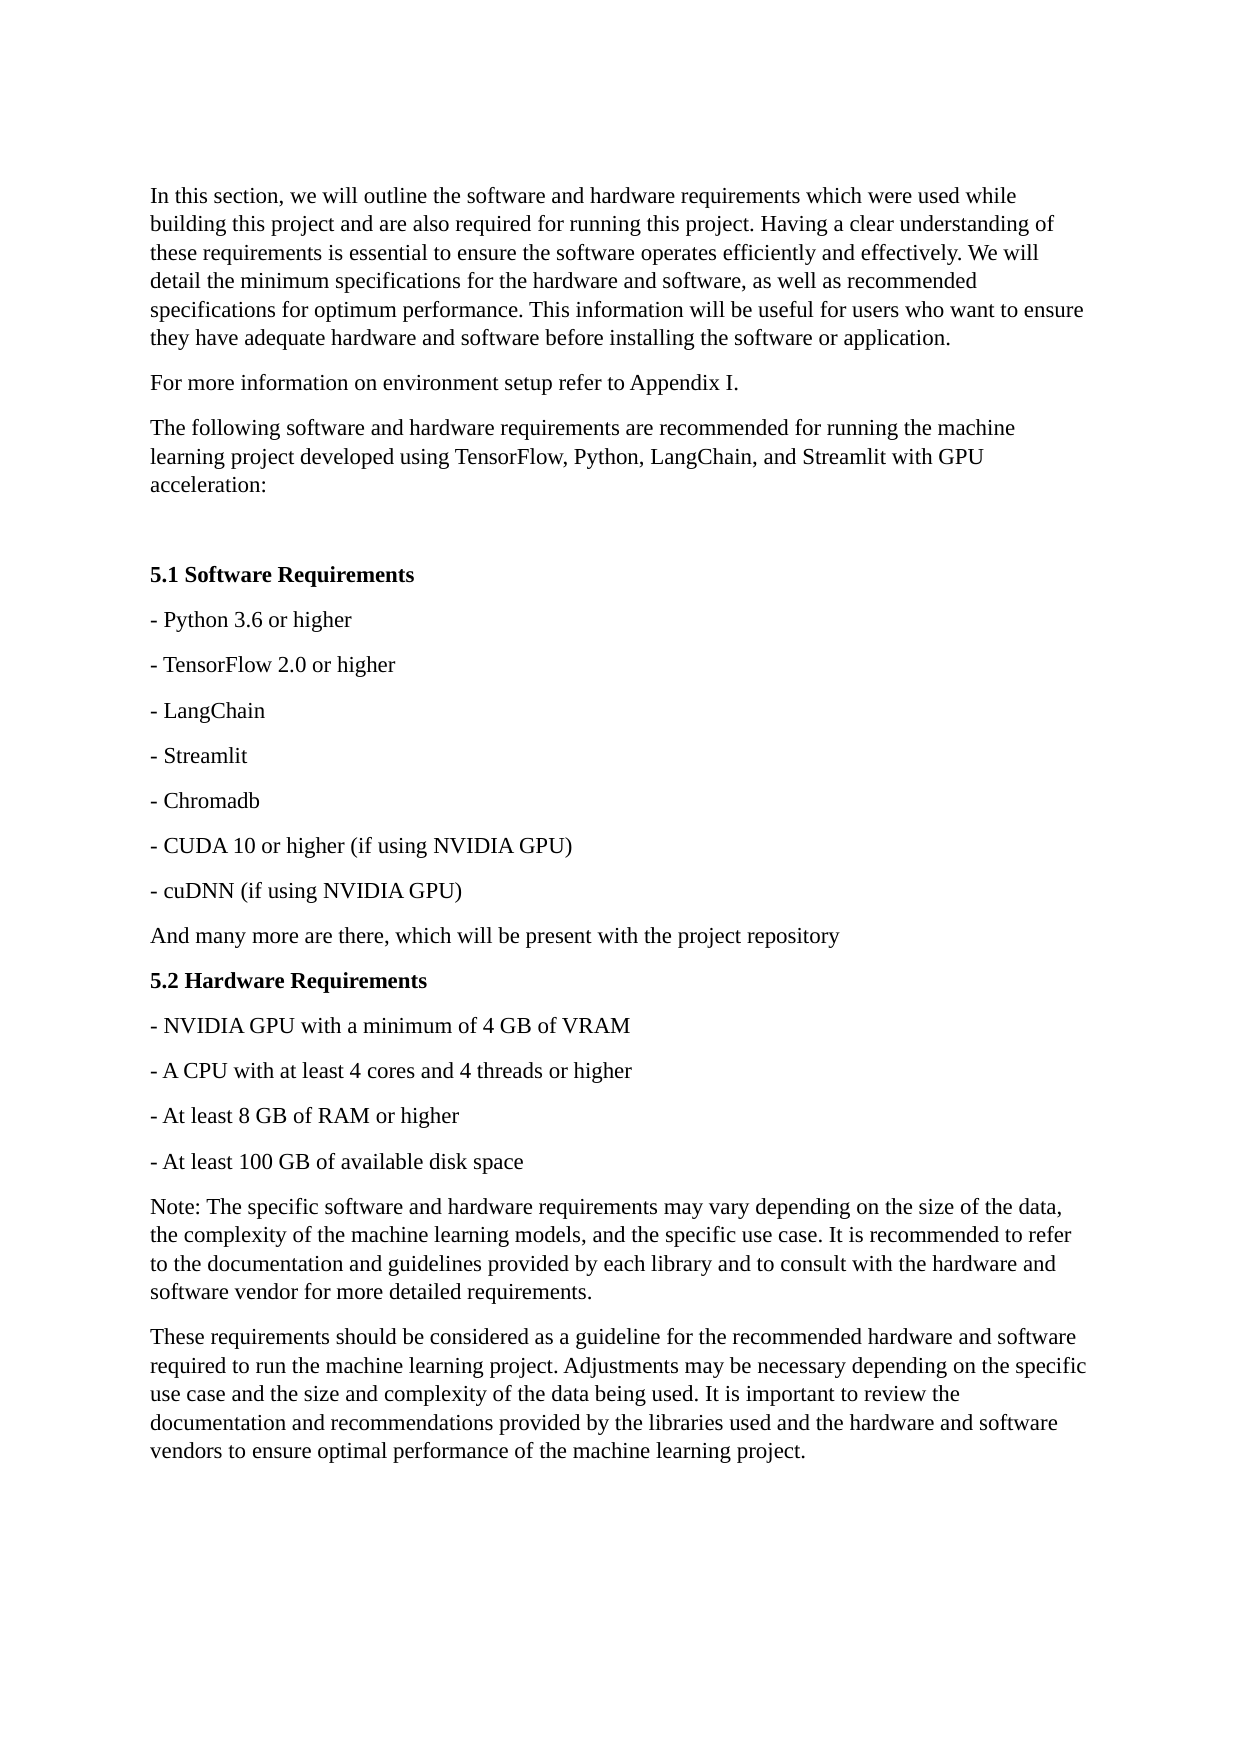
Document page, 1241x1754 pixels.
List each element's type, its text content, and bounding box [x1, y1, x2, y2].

text The following software and hardware requirements are recommended for running the machine learning project developed using TensorFlow, Python, LangChain, and Streamlit with GPU acceleration: [150, 414, 1090, 497]
text In this section, we will outline the software and hardware requirements which were used while building this project and are also required for running this project. Having a clear understanding of these requirements is essential to ensure the software operates efficiently and effectively. We will detail the minimum specifications for the hardware and software, as well as recommended specifications for optimum performance. This information will be useful for users who want to ensure they have adequate hardware and software before installing the software or application. [150, 182, 1090, 350]
text - A CPU with at least 4 cores and 4 threads or higher [150, 1057, 1090, 1084]
text These requirements should be considered as a guideline for the recommended hardware and software required to run the machine learning project. Adjustments may be necessary depending on the specific use case and the size and complexity of the data being used. It is important to review the documentation and recommendations provided by the libraries used and the hardware and software vendors to ensure optimal performance of the machine learning project. [150, 1323, 1090, 1463]
text 5.1 Software Requirements [150, 561, 1090, 588]
text - LangChain [150, 697, 1090, 723]
text - NVIDIA GPU with a minimum of 4 GB of VRAM [150, 1012, 1090, 1039]
text - CUDA 10 or higher (if using NVIDIA GPU) [150, 832, 1090, 858]
text 5.2 Hardware Requirements [150, 967, 1090, 994]
text - Streamlit [150, 742, 1090, 768]
text - Python 3.6 or higher [150, 606, 1090, 633]
text Note: The specific software and hardware requirements may vary depending on the size of the data, the complexity of the machine learning models, and the specific use case. It is recommended to refer to the documentation and guidelines provided by each library and to consult with the hardware and software vendor for more detailed requirements. [150, 1193, 1090, 1304]
text For more information on environment setup refer to Appendix I. [150, 369, 1090, 396]
text - At least 100 GB of available disk space [150, 1148, 1090, 1174]
text - TensorFlow 2.0 or higher [150, 652, 1090, 678]
text - At least 8 GB of RAM or higher [150, 1103, 1090, 1129]
text - cuDNN (if using NVIDIA GPU) [150, 877, 1090, 903]
text And many more are there, which will be present with the project repository [150, 922, 1090, 948]
text - Chromadb [150, 787, 1090, 813]
